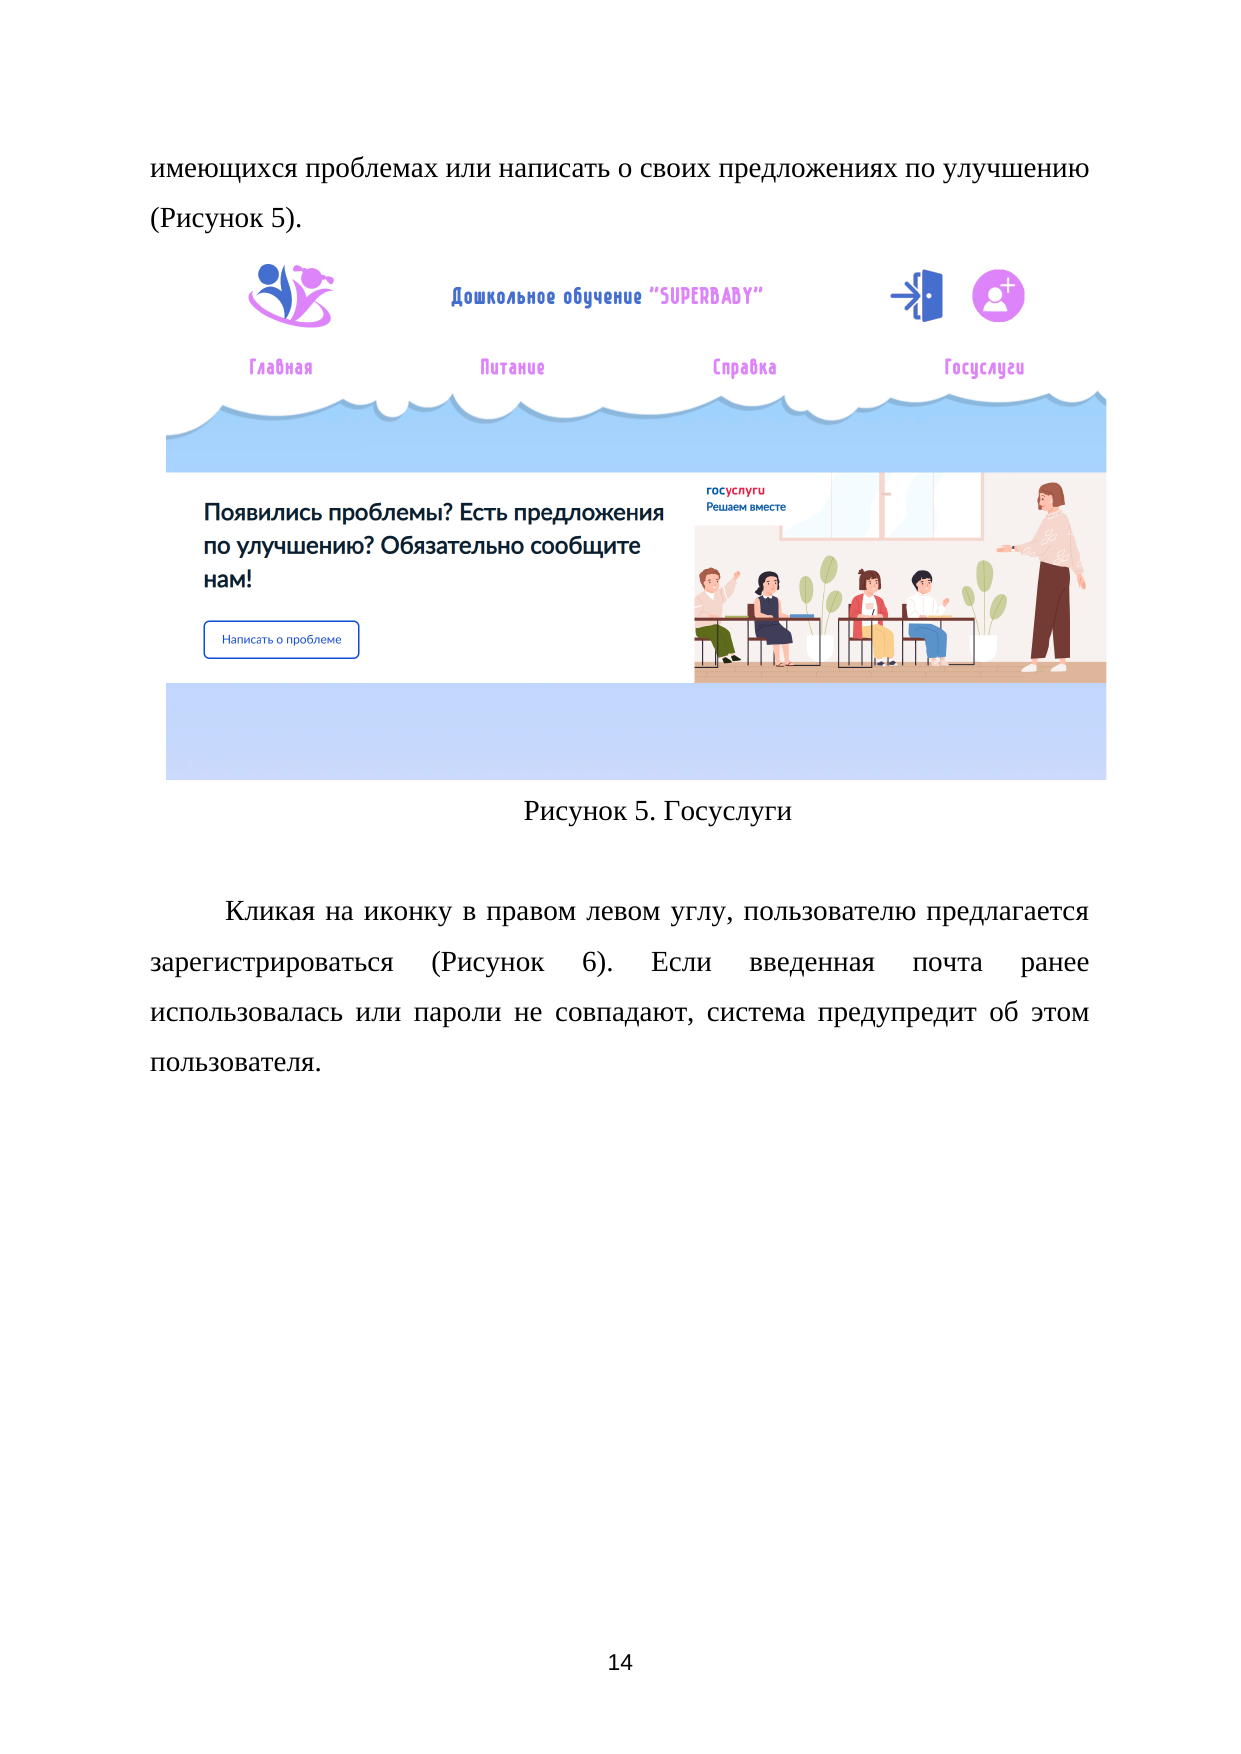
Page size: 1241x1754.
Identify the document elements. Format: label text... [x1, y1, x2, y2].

text Рисунок 5. Госуслуги [150, 793, 1090, 826]
text Кликая на иконку в правом левом углу, пользователю предлагается зарегистрироваться (Рисунок 6). Если введенная почта ранее использовалась или пароли не совпадают, система предупредит об этом пользователя. [150, 893, 1090, 1078]
picture [166, 250, 1107, 780]
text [150, 150, 1090, 234]
